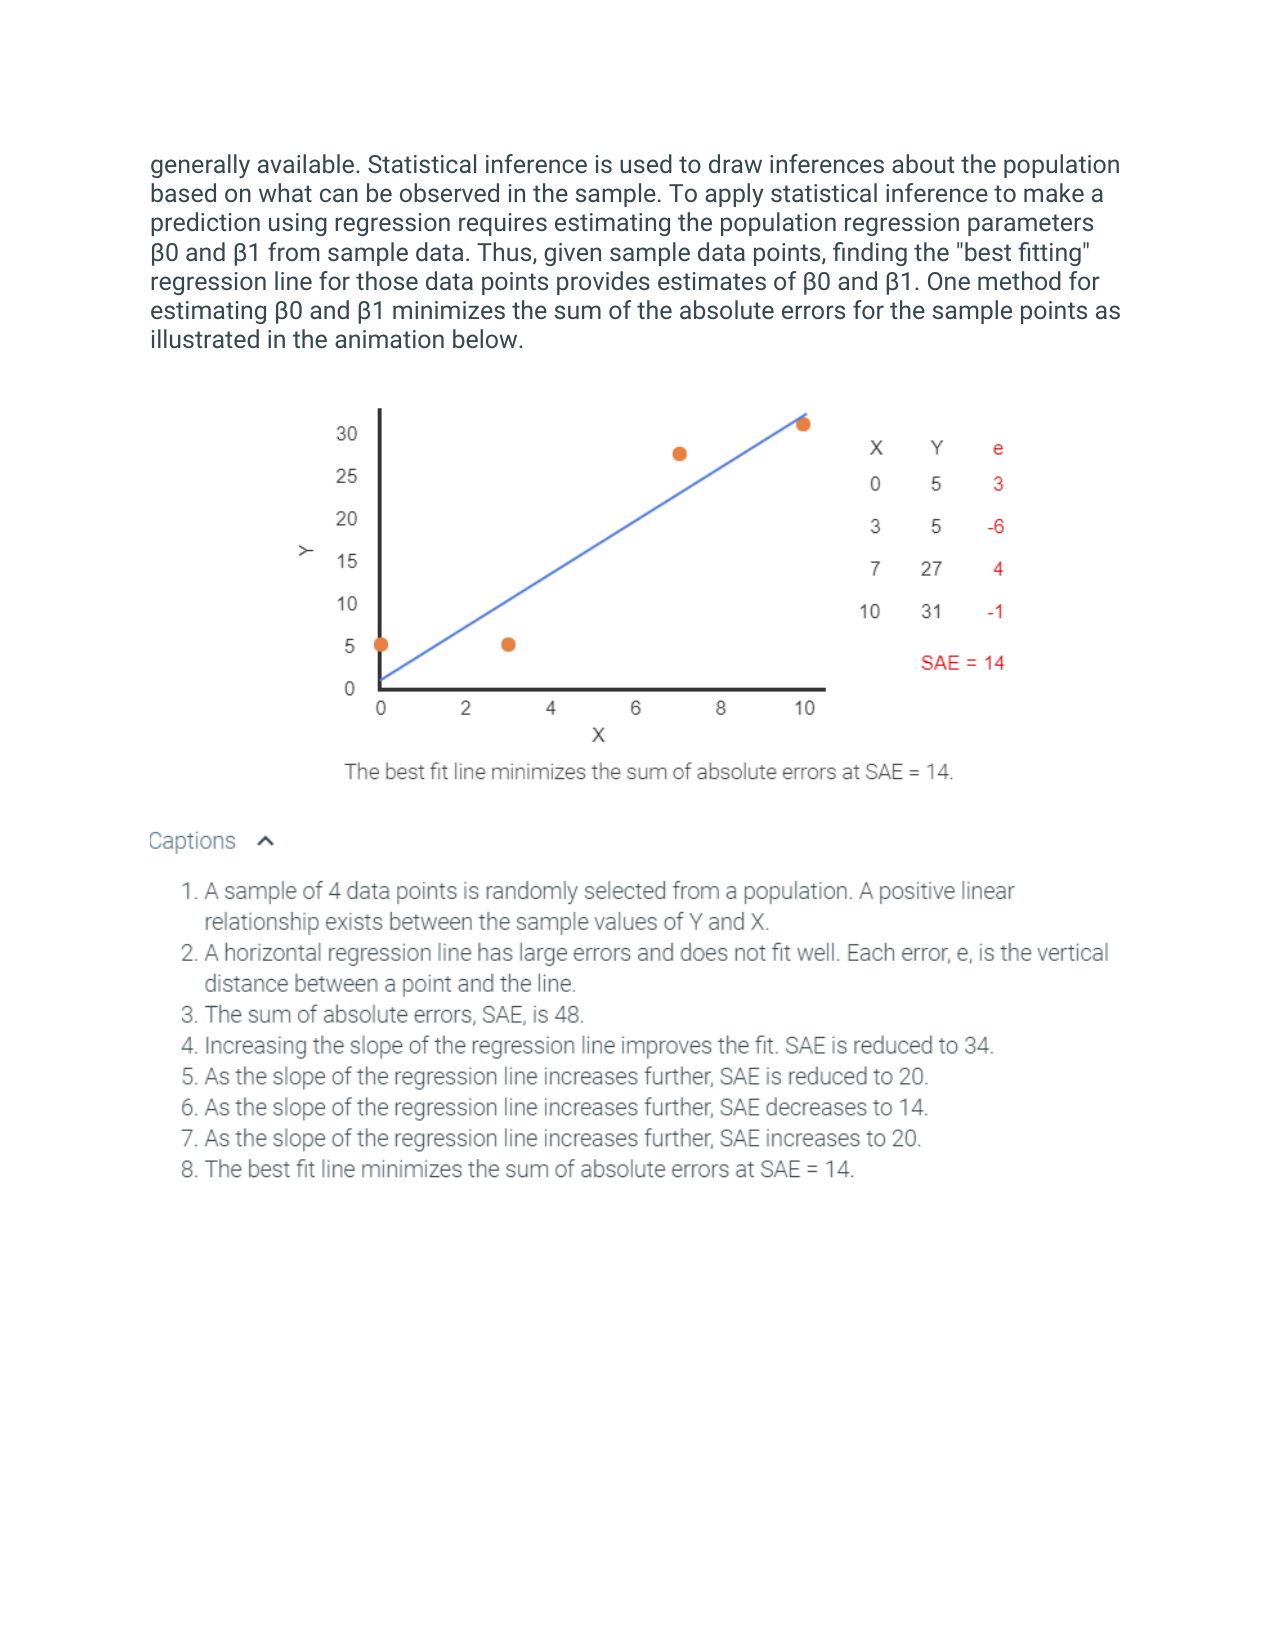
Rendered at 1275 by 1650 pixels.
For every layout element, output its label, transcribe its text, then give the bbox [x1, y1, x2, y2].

picture [150, 371, 1125, 1216]
